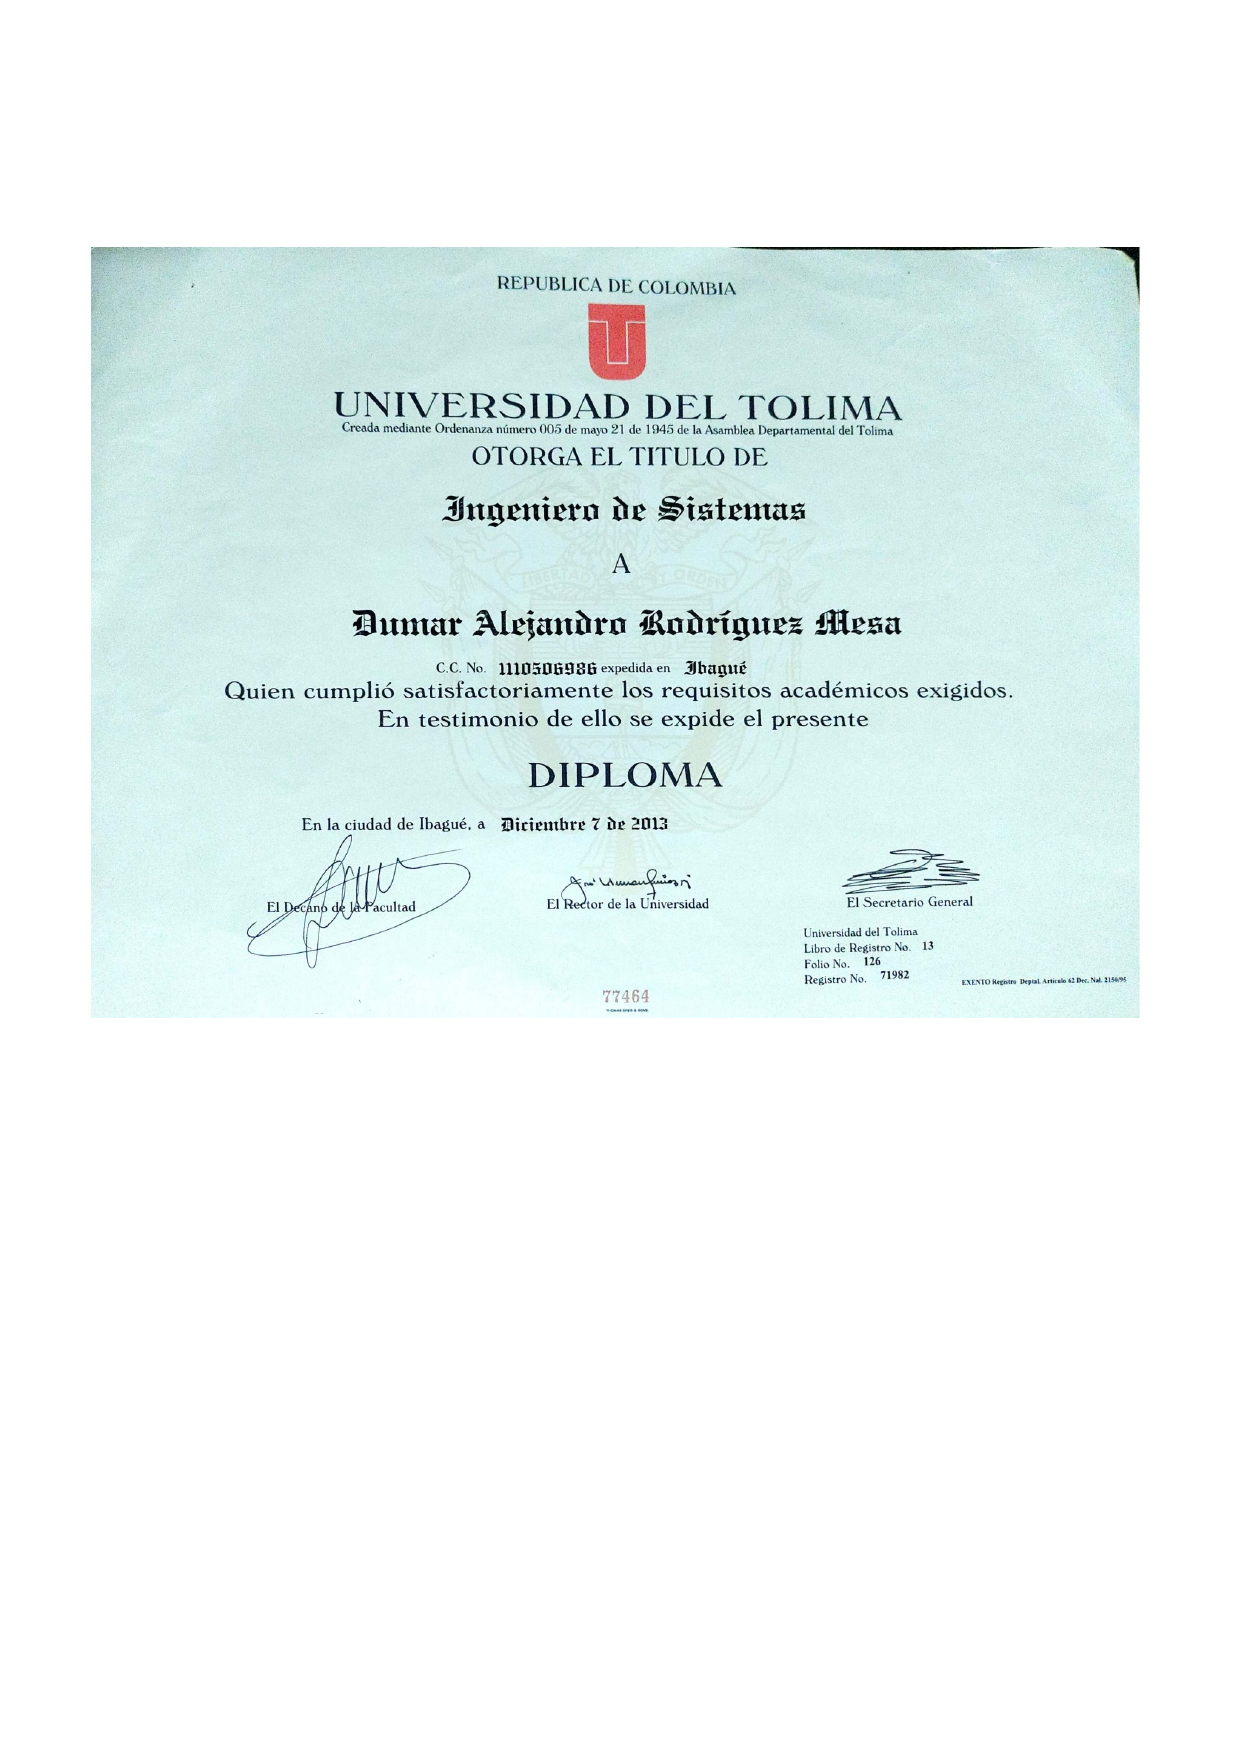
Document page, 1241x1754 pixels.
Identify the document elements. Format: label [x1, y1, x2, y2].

picture [75, 247, 1166, 1018]
